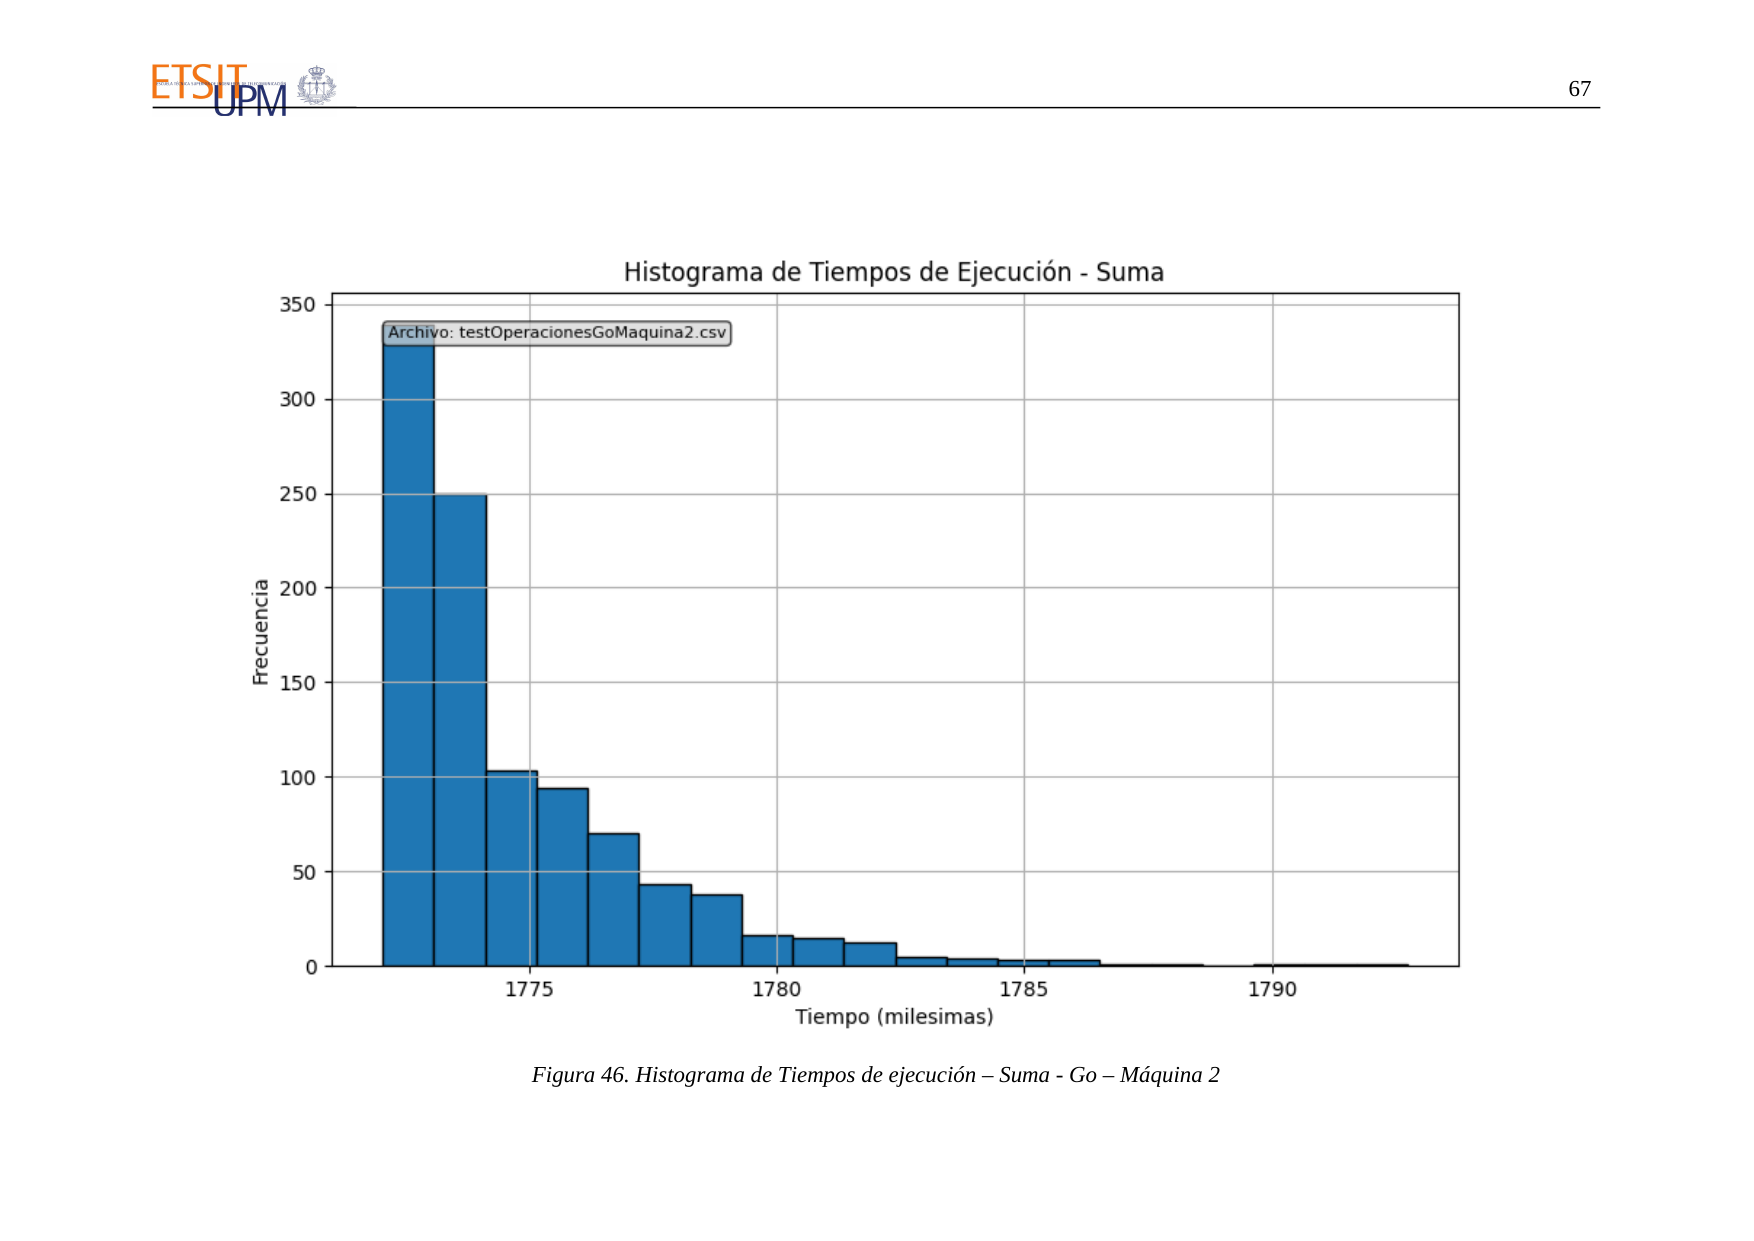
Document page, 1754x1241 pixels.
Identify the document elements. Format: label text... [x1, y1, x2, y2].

text Figura 46. Histograma de Tiempos de ejecución – Suma - Go – Máquina 2 [150, 1062, 1604, 1088]
picture [151, 63, 338, 117]
picture [150, 188, 1604, 1062]
